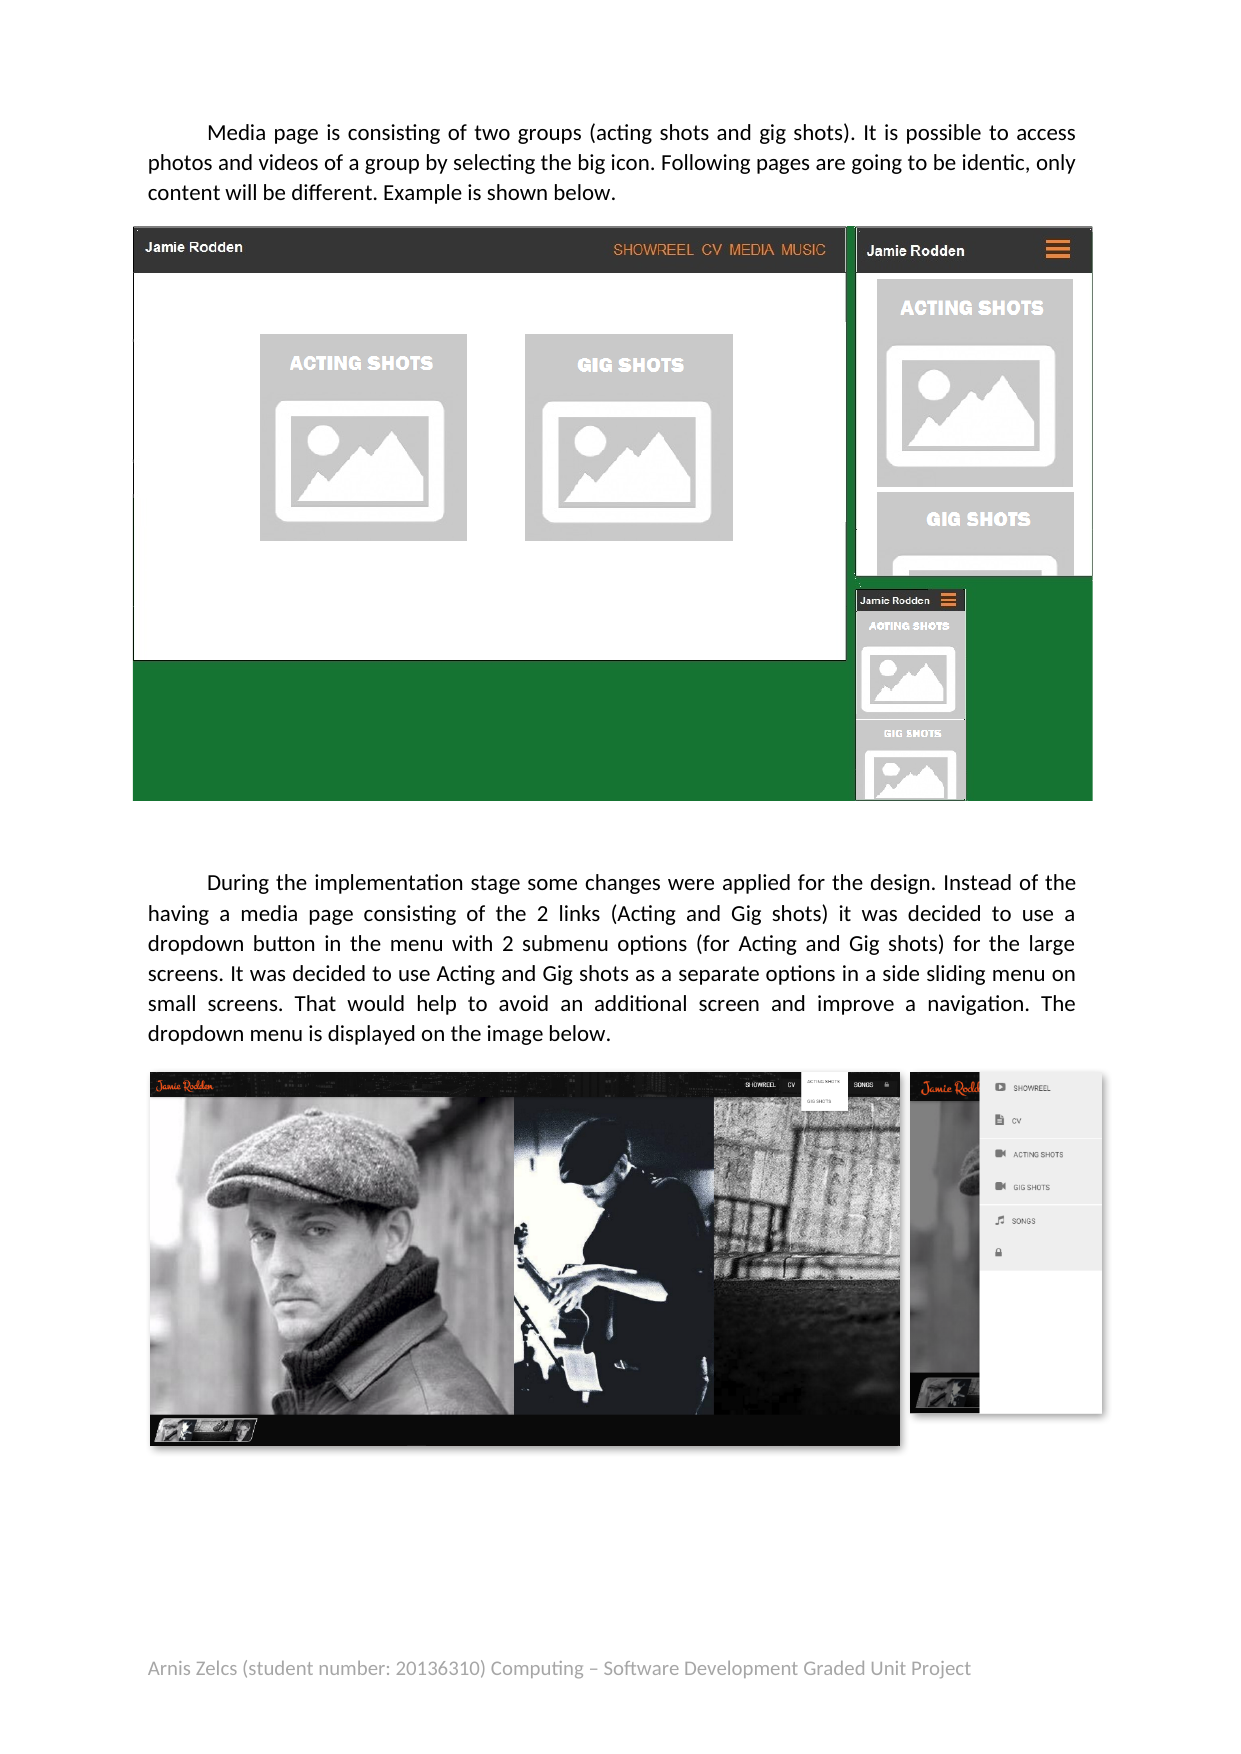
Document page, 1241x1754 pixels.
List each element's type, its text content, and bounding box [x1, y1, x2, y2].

picture [150, 1072, 900, 1446]
text Media page is consisting of two groups (acting shots and gig shots). It is possible to access photos and videos of a group by selecting the big icon. Following pages are going to be identic, only content will be different. Example is shown below. [148, 118, 1078, 207]
picture [910, 1072, 1102, 1414]
picture [132, 226, 1093, 801]
text During the implementation stage some changes were applied for the design. Instead of the having a media page consisting of the 2 links (Acting and Gig shots) it was decided to use a dropdown button in the menu with 2 submenu options (for Acting and Gig shots) for the large screens. It was decided to use Acting and Gig shots as a separate options in a side sliding menu on small screens. That would help to avoid an additional screen and improve a navigation. The dropdown menu is displayed on the image below. [148, 868, 1078, 1048]
